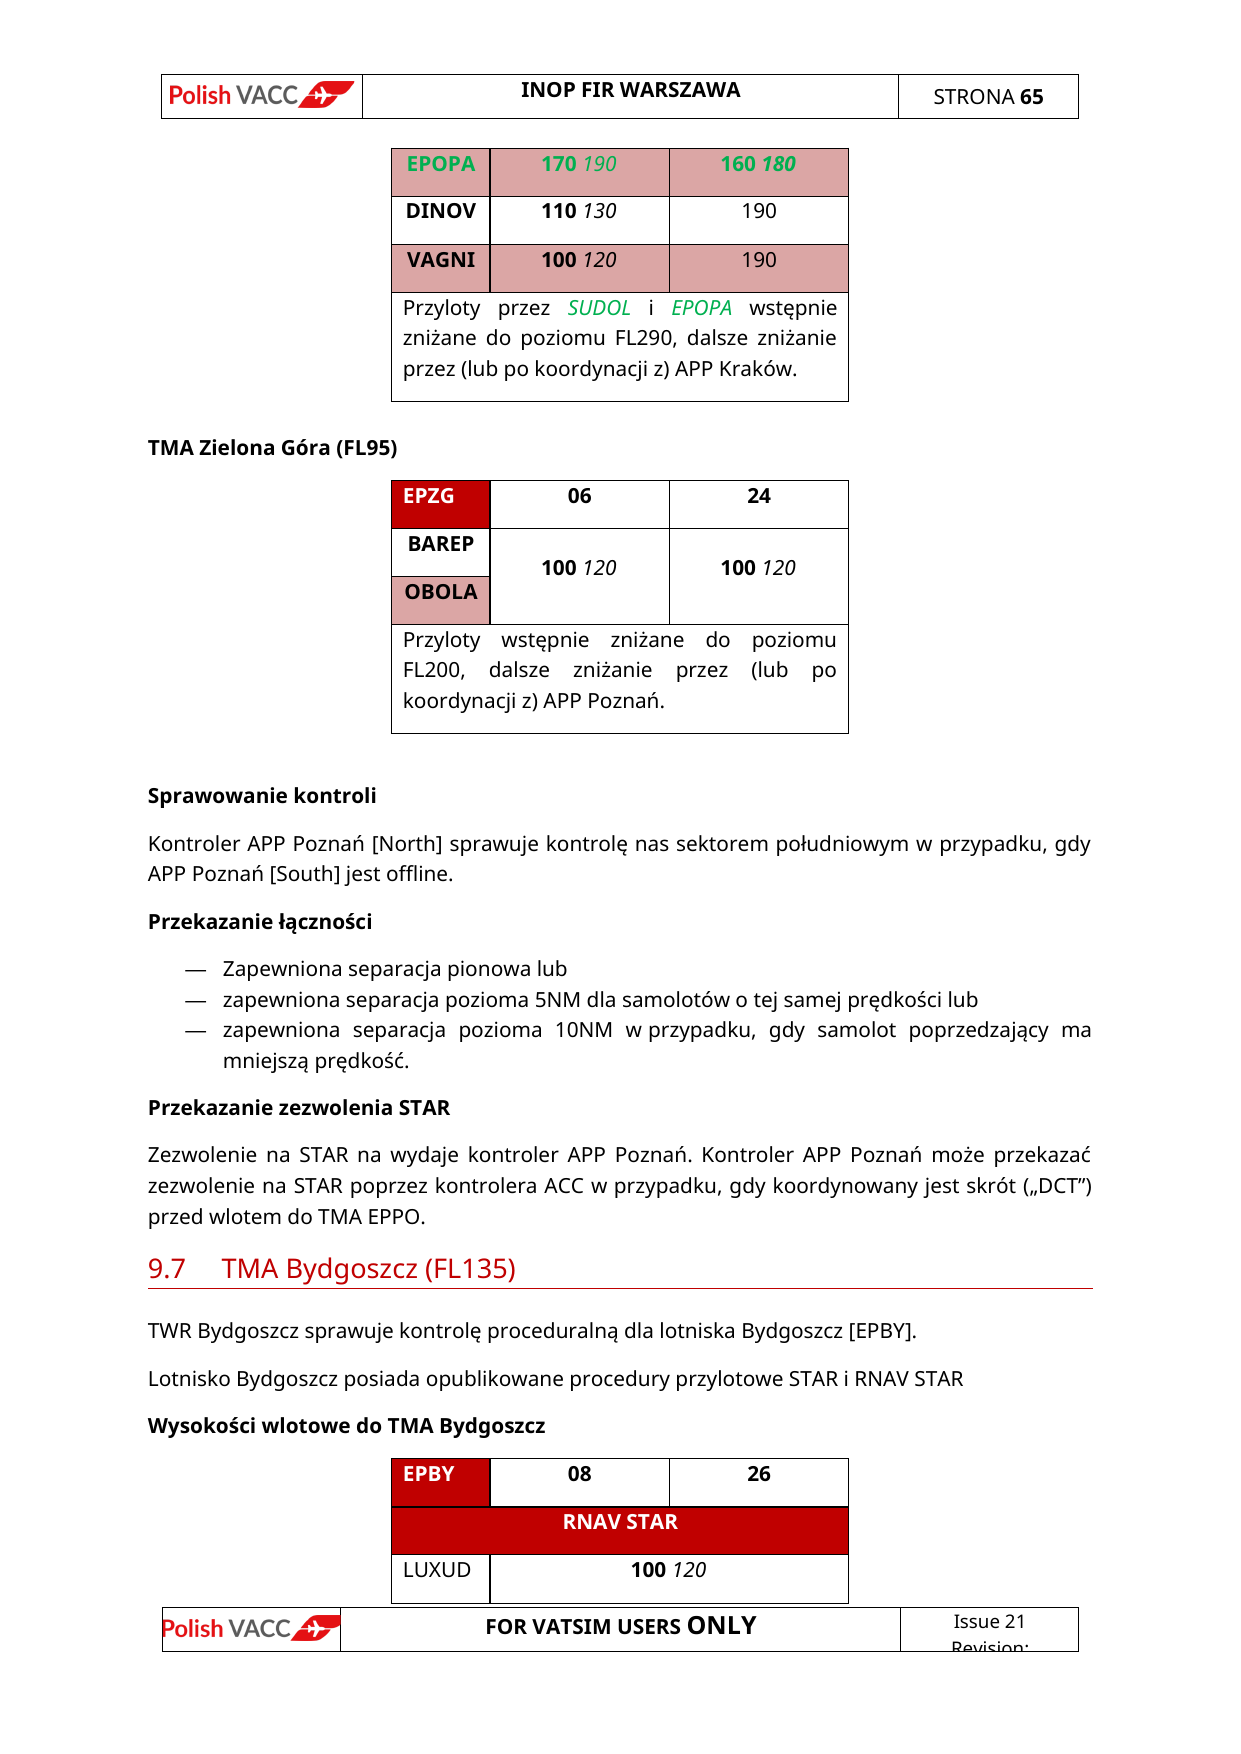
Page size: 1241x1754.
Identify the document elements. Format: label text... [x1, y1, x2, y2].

table_cell 170 190 [491, 149, 669, 196]
table_cell RNAV STAR [392, 1508, 848, 1554]
picture [170, 81, 355, 108]
text Zezwolenie na STAR na wydaje kontroler APP Poznań. Kontroler APP Poznań może przekazać zezwolenie na STAR poprzez kontrolera ACC w przypadku, gdy koordynowany jest skrót („DCT”) przed wlotem do TMA EPPO. [148, 1141, 1093, 1230]
table_cell 100 120 [491, 245, 669, 292]
table_header EPZG [392, 481, 489, 528]
text Sprawowanie kontroli [148, 782, 1093, 810]
table_cell Przyloty przez SUDOL i EPOPA wstępnie zniżane do poziomu FL290, dalsze zniżanie przez (lub po koordynacji z) APP Kraków. [392, 293, 848, 401]
text TWR Bydgoszcz sprawuje kontrolę proceduralną dla lotniska Bydgoszcz [EPBY]. [148, 1316, 1093, 1345]
table_cell BAREP [392, 529, 489, 576]
table_header EPBY [392, 1459, 489, 1506]
table_cell VAGNI [392, 245, 489, 292]
picture [162, 1615, 341, 1641]
text Przekazanie zezwolenia STAR [148, 1093, 1093, 1122]
table_cell 100 120 [491, 529, 669, 624]
table_cell 190 [670, 245, 848, 292]
text Przekazanie łączności [148, 907, 1093, 935]
table_cell 110 130 [491, 197, 669, 244]
table_cell DINOV [392, 197, 489, 244]
table_cell 100 120 [491, 1555, 848, 1602]
table_cell OBOLA [392, 577, 489, 624]
list Zapewniona separacja pionowa lub [185, 954, 1093, 982]
table_cell 190 [670, 197, 848, 244]
table_header 26 [670, 1459, 848, 1506]
list zapewniona separacja pozioma 5NM dla samolotów o tej samej prędkości lub [185, 985, 1093, 1013]
table_cell 100 120 [670, 529, 848, 624]
text Kontroler APP Poznań [North] sprawuje kontrolę nas sektorem południowym w przypadku, gdy APP Poznań [South] jest offline. [148, 829, 1093, 888]
table_header 08 [491, 1459, 669, 1506]
text Wysokości wlotowe do TMA Bydgoszcz [148, 1411, 1093, 1439]
list zapewniona separacja pozioma 10NM w przypadku, gdy samolot poprzedzający ma mniejszą prędkość. [185, 1015, 1093, 1074]
table_cell Przyloty wstępnie zniżane do poziomu FL200, dalsze zniżanie przez (lub po koordynacji z) APP Poznań. [392, 625, 848, 733]
table_cell 160 180 [670, 149, 848, 196]
table_header 06 [491, 481, 669, 528]
table_cell EPOPA [392, 149, 489, 196]
text TMA Zielona Góra (FL95) [148, 402, 1093, 461]
text Lotnisko Bydgoszcz posiada opublikowane procedury przylotowe STAR i RNAV STAR [148, 1364, 1093, 1392]
table_header 24 [670, 481, 848, 528]
table_cell LUXUD [392, 1555, 489, 1602]
subtitle TMA Bydgoszcz (FL135) [148, 1249, 1093, 1288]
